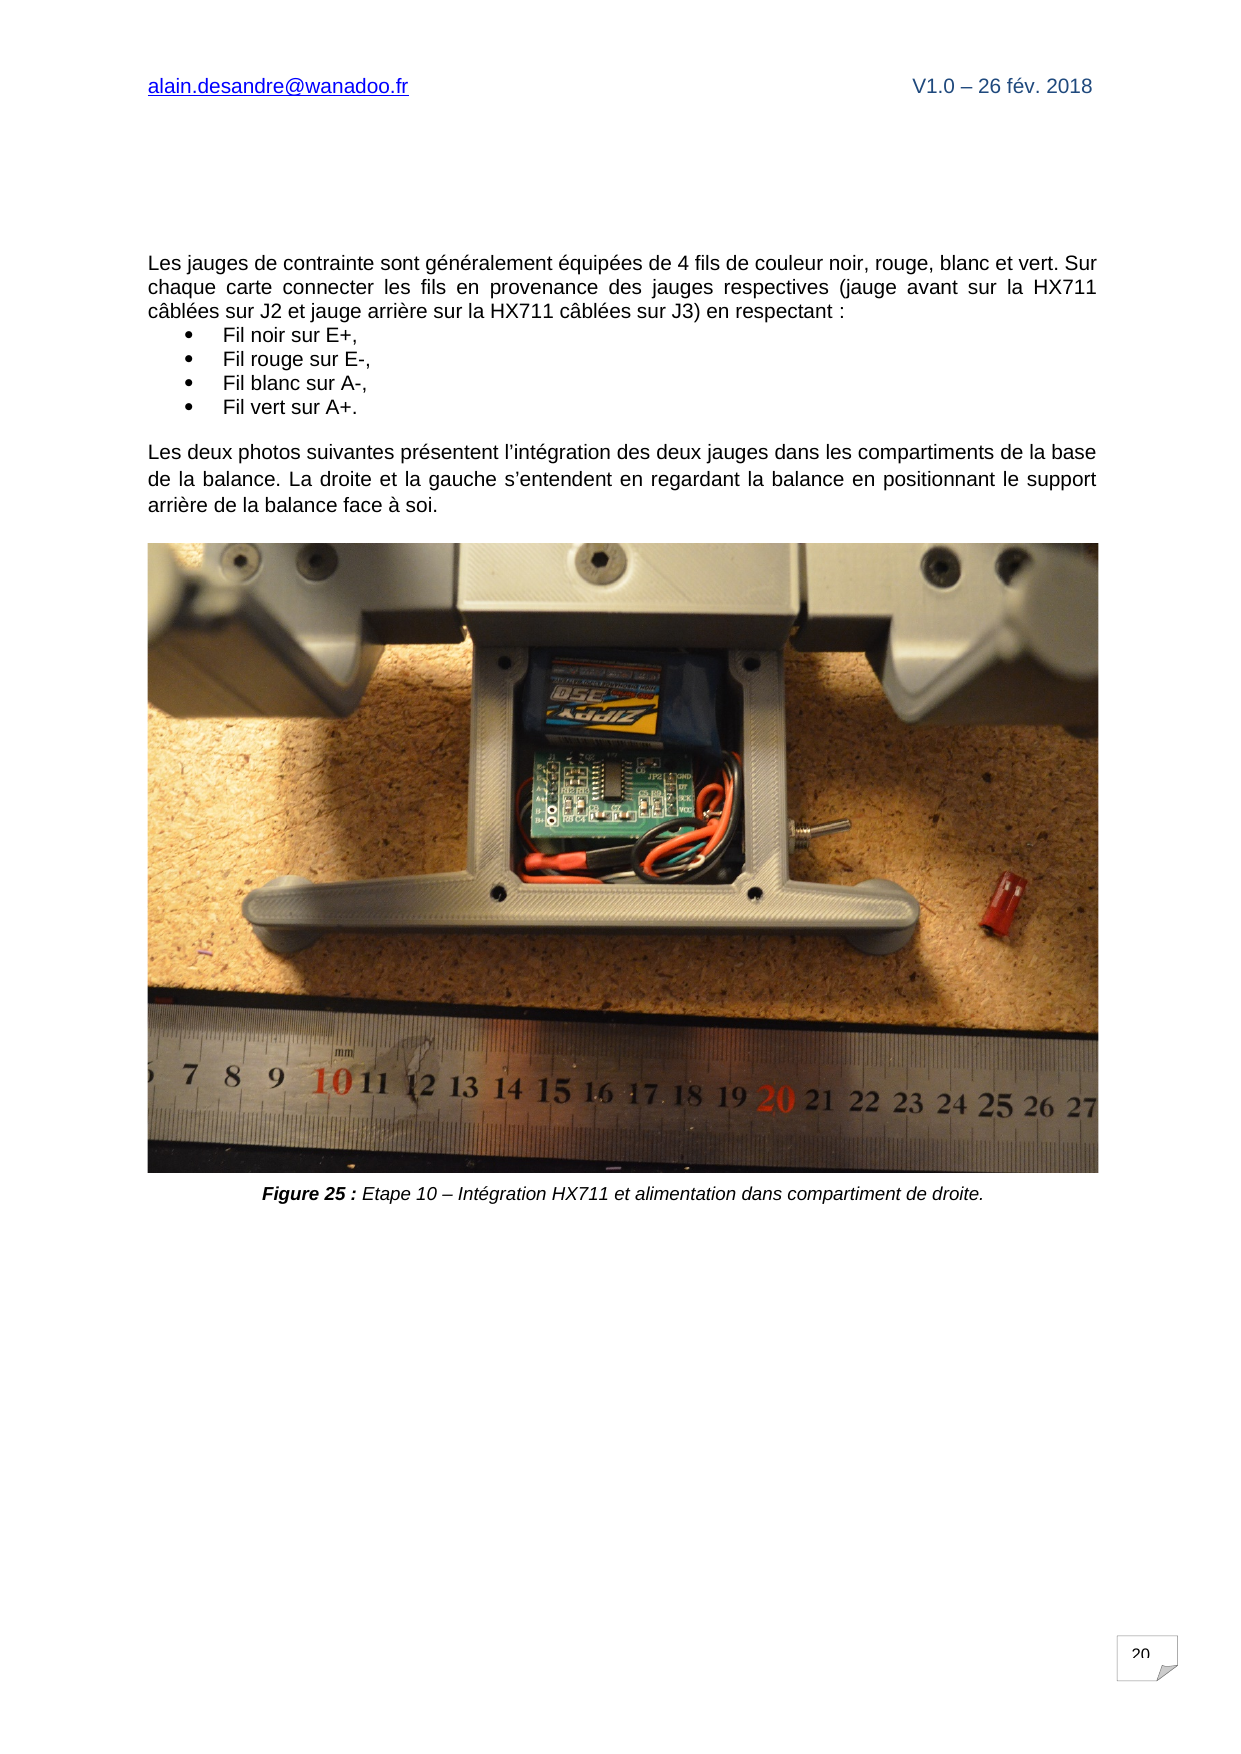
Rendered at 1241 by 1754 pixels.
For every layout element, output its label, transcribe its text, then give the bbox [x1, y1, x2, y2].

list Fil noir sur E+, [185, 323, 1098, 347]
picture [147, 543, 1099, 1173]
text Les deux photos suivantes présentent l’intégration des deux jauges dans les compartiments de la base de la balance. La droite et la gauche s’entendent en regardant la balance en positionnant le support arrière de la balance face à soi. [148, 440, 1098, 517]
text Figure 25 : Etape 10 – Intégration HX711 et alimentation dans compartiment de droite. [148, 1183, 1098, 1205]
list Fil rouge sur E-, [185, 347, 1098, 371]
list Fil vert sur A+. [185, 395, 1098, 419]
text Les jauges de contrainte sont généralement équipées de 4 fils de couleur noir, rouge, blanc et vert. Sur chaque carte connecter les fils en provenance des jauges respectives (jauge avant sur la HX711 câblées sur J2 et jauge arrière sur la HX711 câblées sur J3) en respectant : [148, 251, 1098, 323]
list Fil blanc sur A-, [185, 371, 1098, 395]
